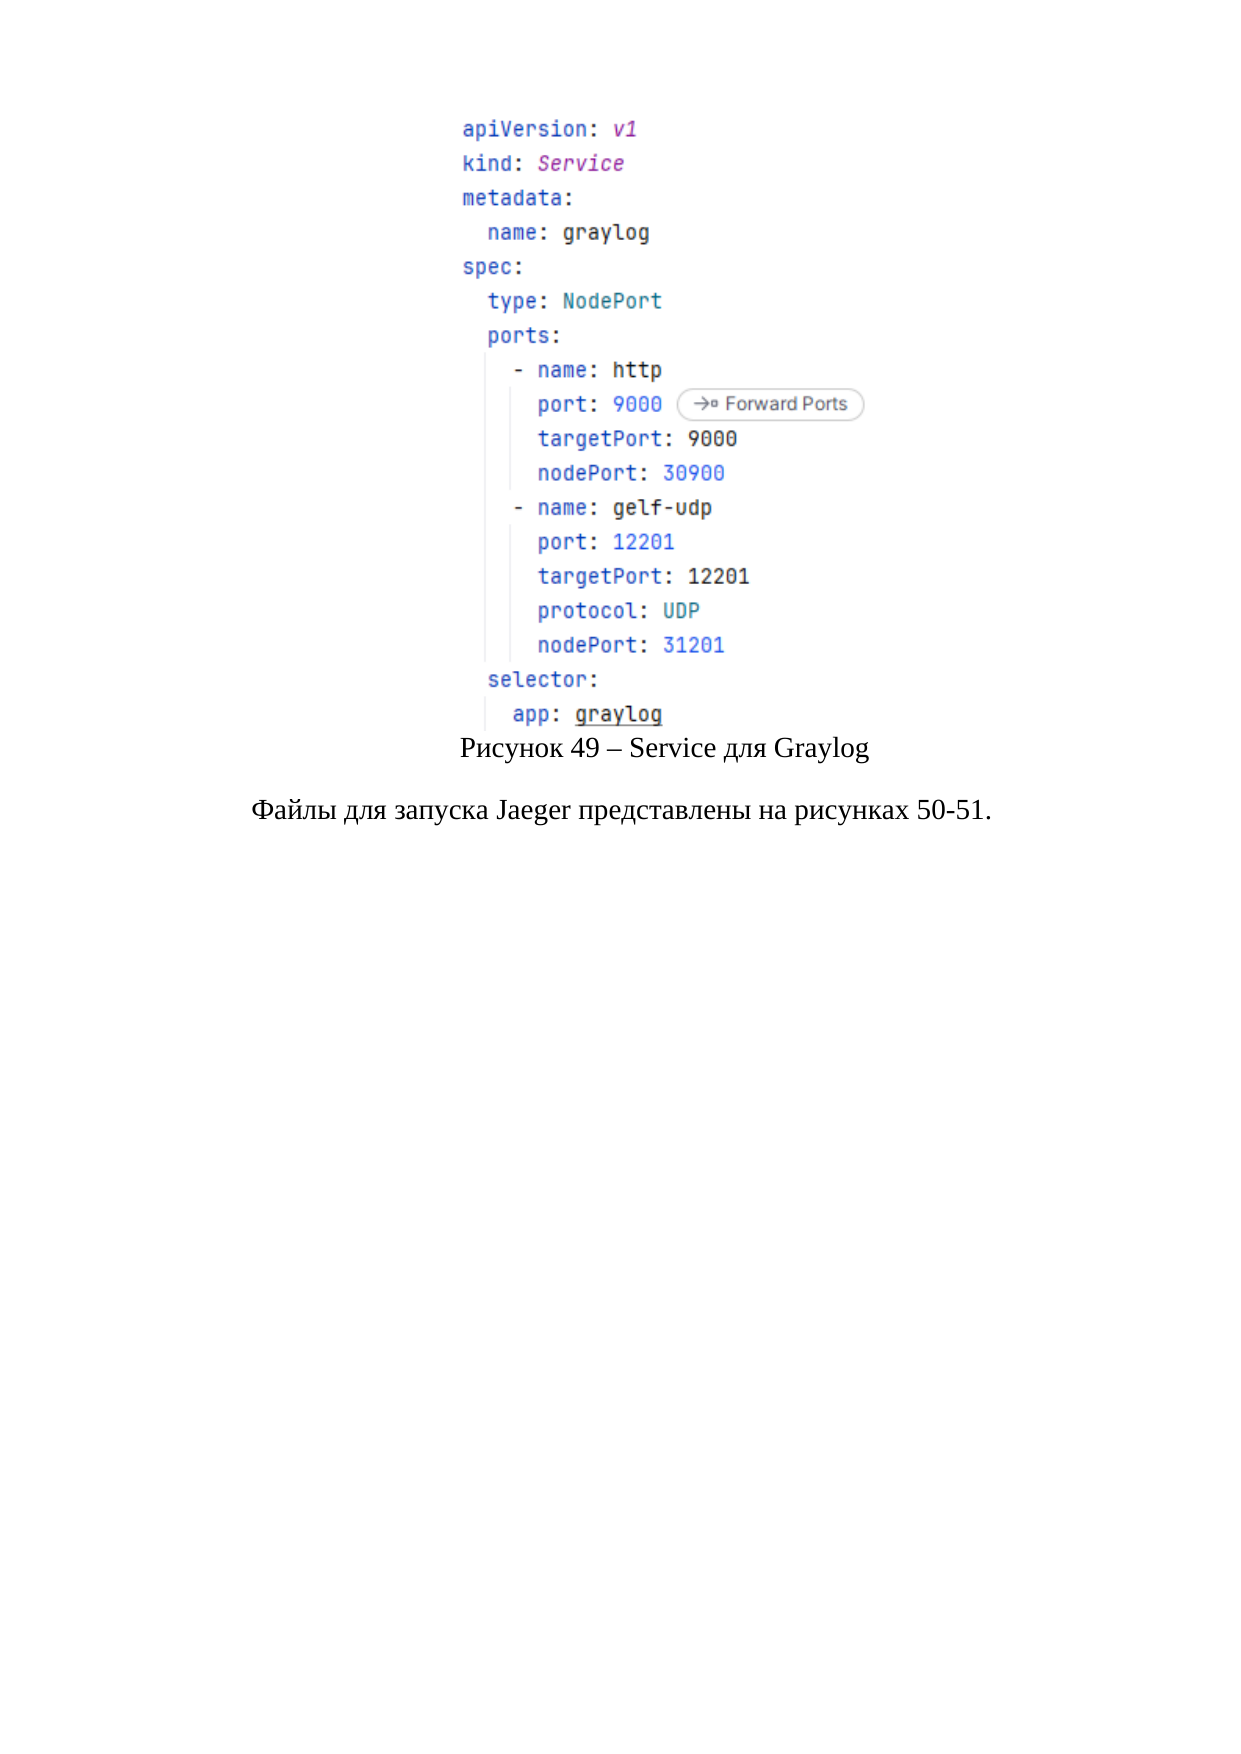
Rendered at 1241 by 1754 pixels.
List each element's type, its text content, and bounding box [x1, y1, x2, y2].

text Файлы для запуска Jaeger представлены на рисунках 50-51. [177, 792, 1152, 825]
picture [461, 118, 868, 731]
text Рисунок 49 – Service для Graylog [177, 731, 1152, 764]
